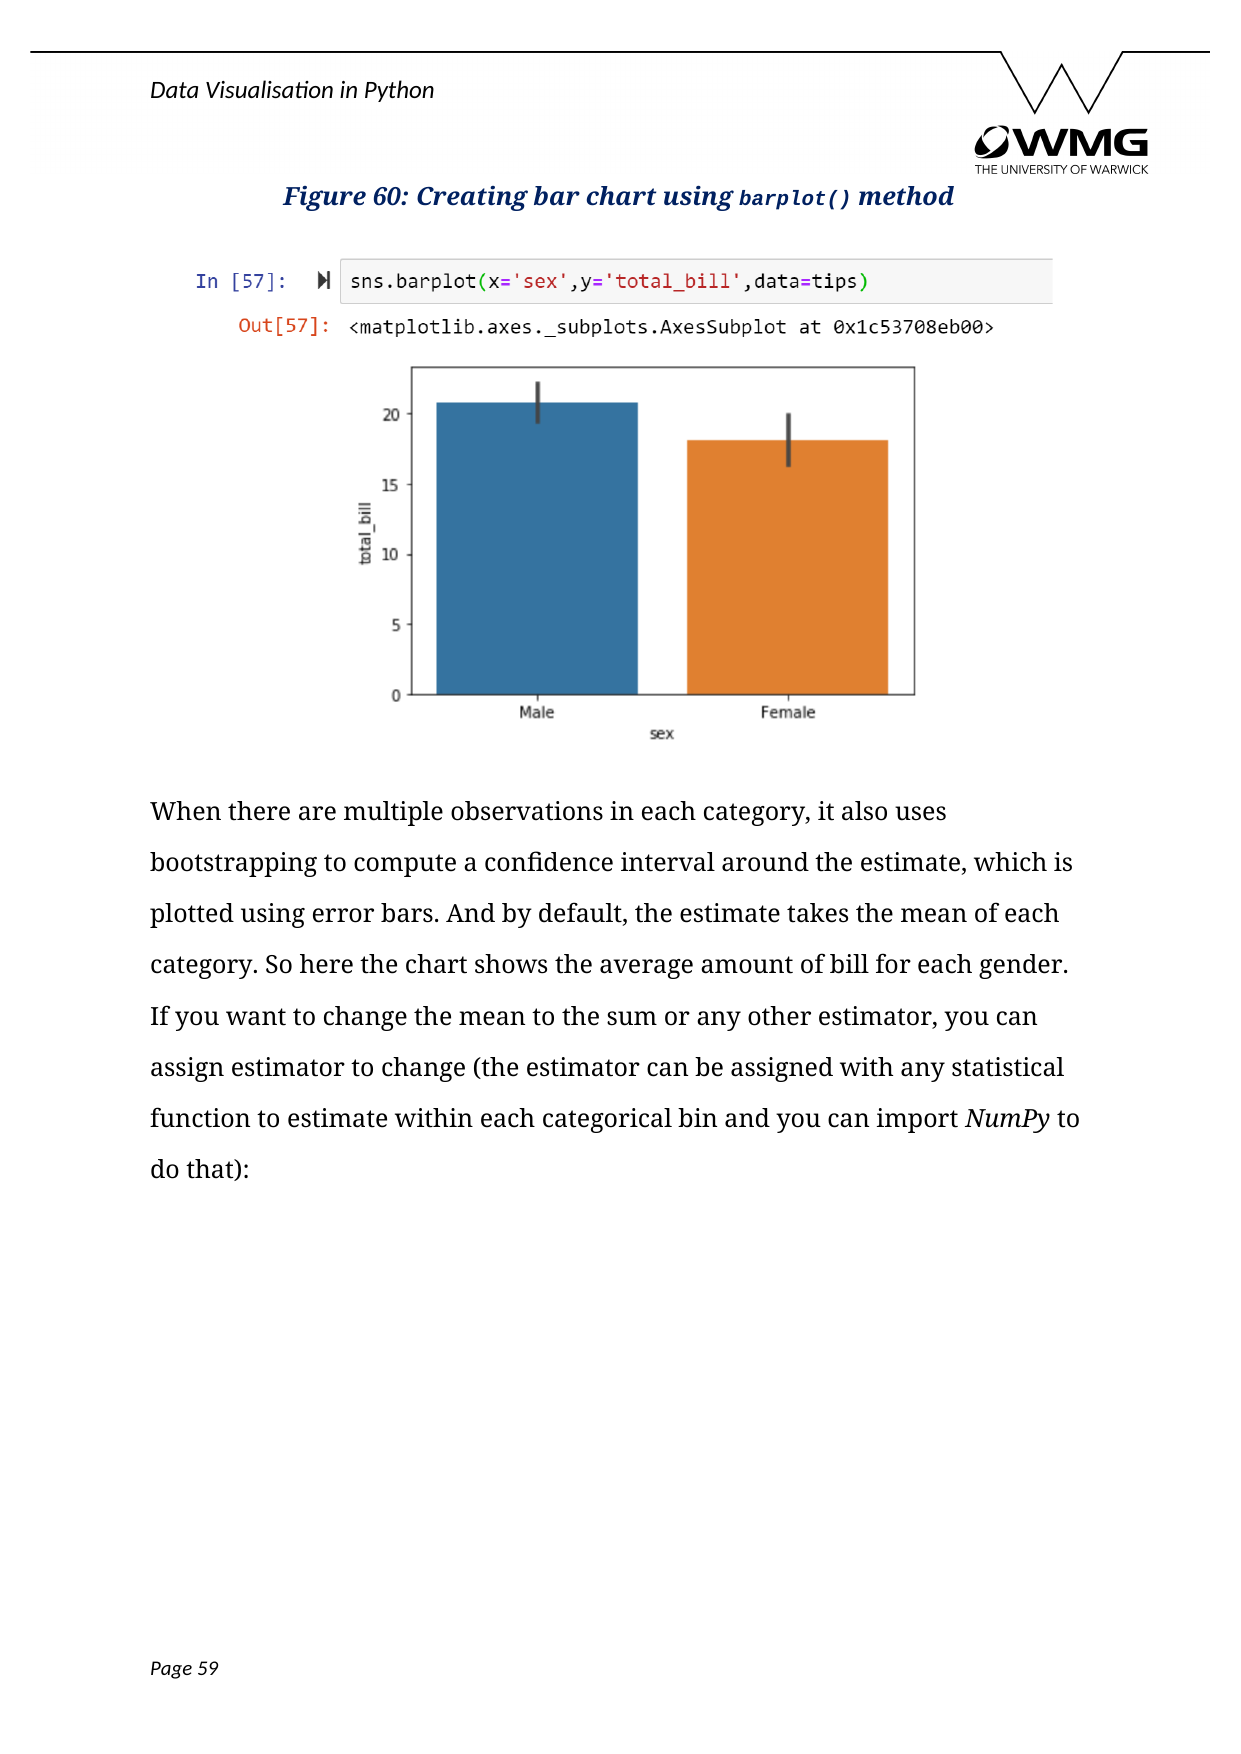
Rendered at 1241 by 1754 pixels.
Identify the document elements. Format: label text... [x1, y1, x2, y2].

text When there are multiple observations in each category, it also uses bootstrapping to compute a confidence interval around the estimate, which is plotted using error bars. And by default, the estimate takes the mean of each category. So here the chart shows the average amount of bill for each gender. If you want to change the mean to the sum or any other estimator, you can assign estimator to change (the estimator can be assigned with any statistical function to estimate within each categorical bin and you can import NumPy to do that): [150, 794, 1090, 1185]
picture [187, 250, 1053, 762]
picture [30, 51, 1210, 174]
